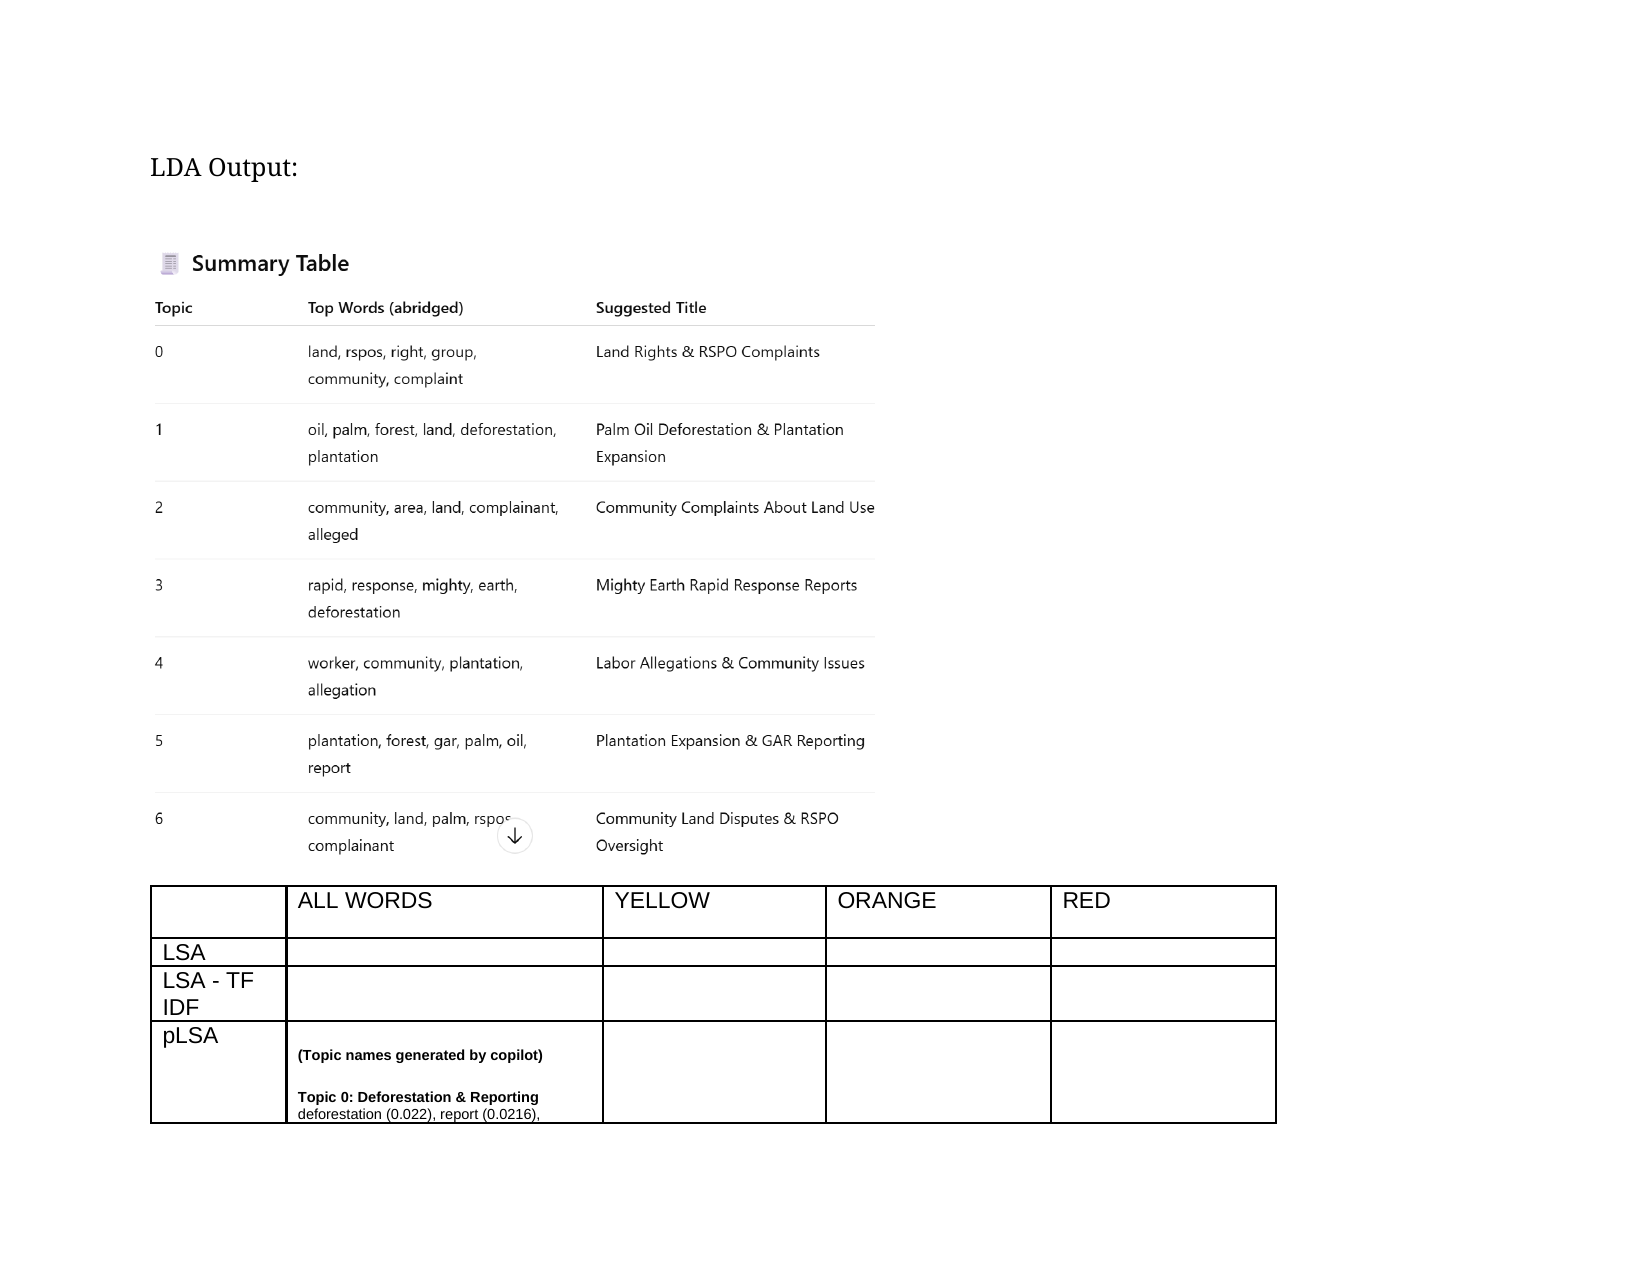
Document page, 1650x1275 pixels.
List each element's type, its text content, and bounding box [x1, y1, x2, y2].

picture [128, 239, 881, 867]
table_cell LSA - TF IDF [152, 967, 285, 1020]
table_cell [604, 939, 825, 965]
table_cell [604, 967, 825, 1020]
table_cell [1052, 967, 1275, 1020]
table_cell [827, 967, 1050, 1020]
table_cell [288, 939, 602, 965]
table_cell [288, 1022, 602, 1122]
table_header [152, 887, 285, 937]
table_cell pLSA [152, 1022, 285, 1122]
table_cell LSA [152, 939, 285, 965]
table_cell [604, 1022, 825, 1122]
text LDA Output: [150, 150, 1500, 184]
table_cell [1052, 1022, 1275, 1122]
table_cell [827, 939, 1050, 965]
table_header ORANGE [827, 887, 1050, 937]
table_cell [827, 1022, 1050, 1122]
table_cell [1052, 939, 1275, 965]
table_cell [288, 967, 602, 1020]
table_header RED [1052, 887, 1275, 937]
table_header YELLOW [604, 887, 825, 937]
table_header ALL WORDS [288, 887, 602, 937]
